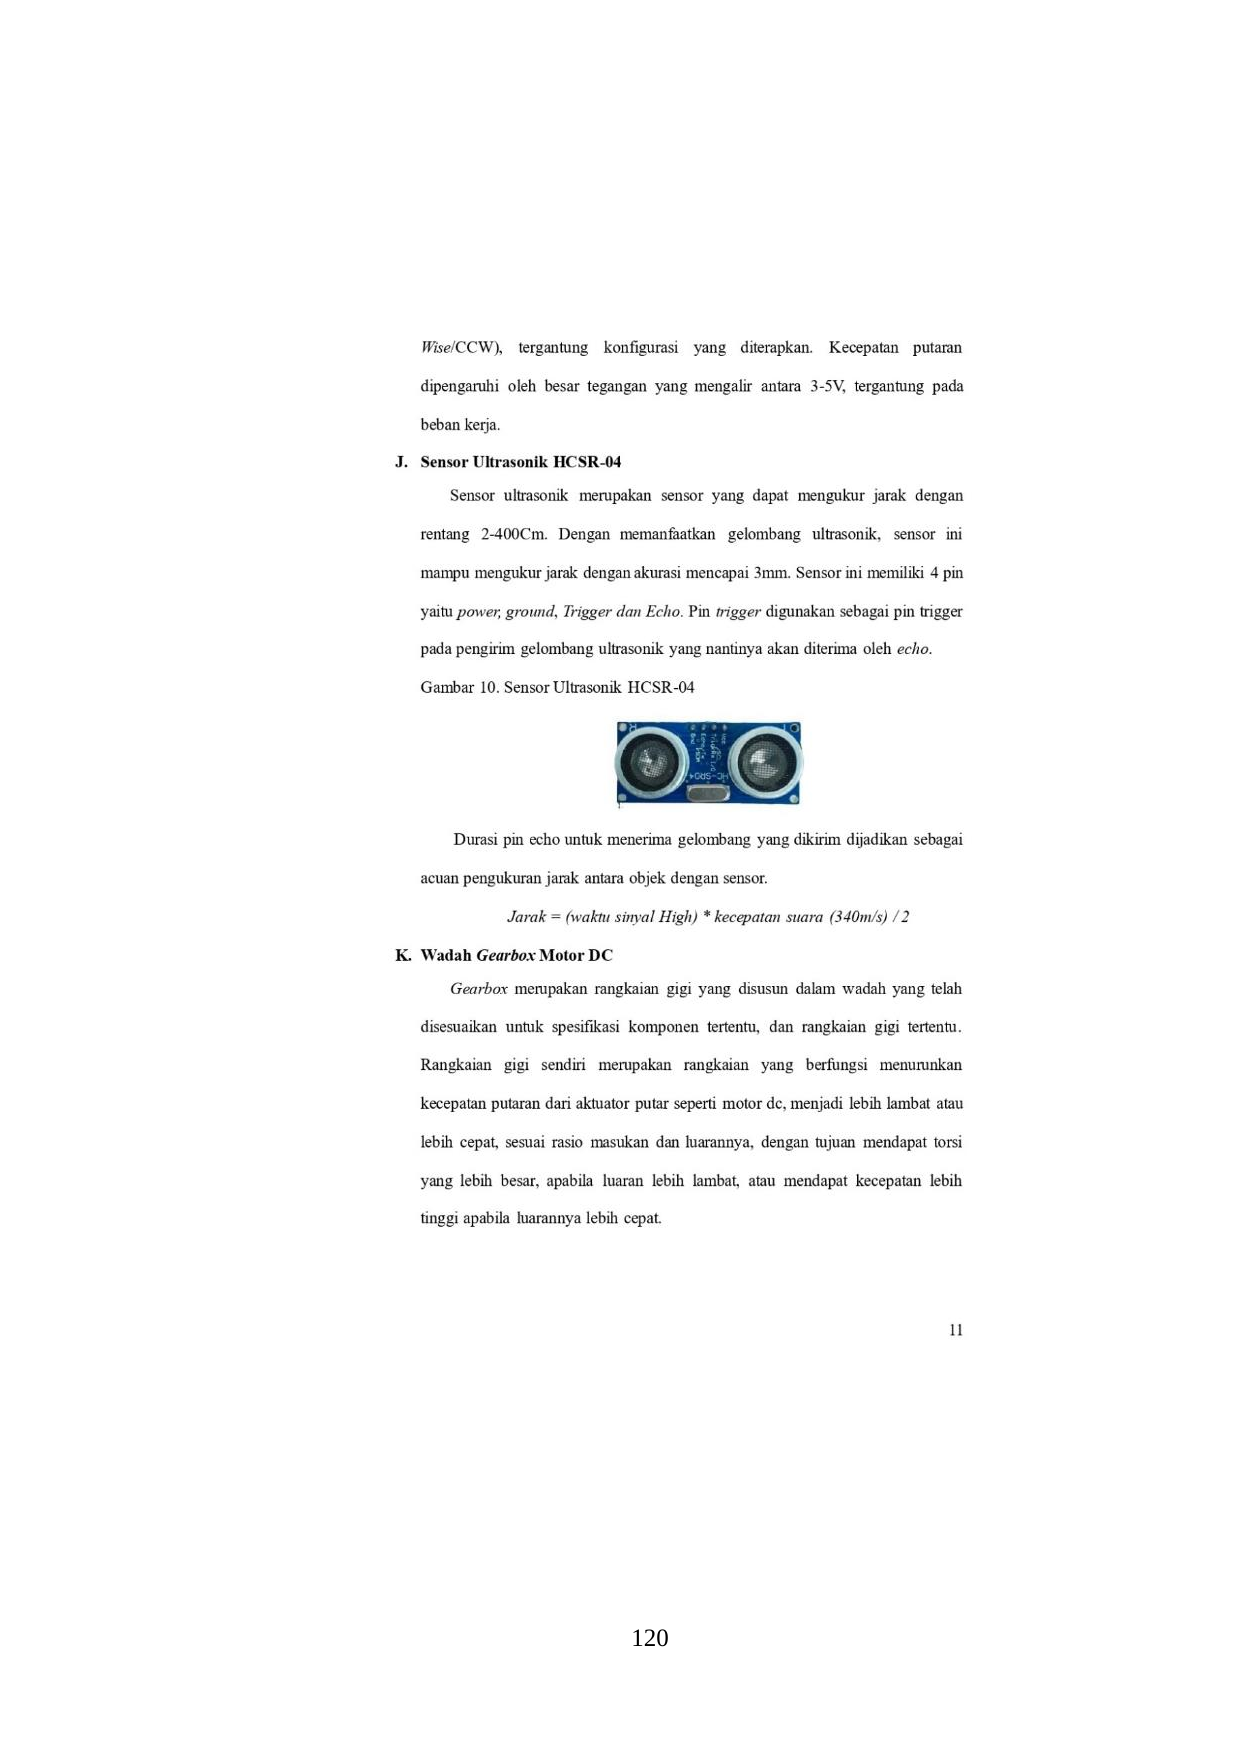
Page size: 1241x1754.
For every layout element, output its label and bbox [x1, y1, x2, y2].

picture [236, 236, 1064, 1405]
